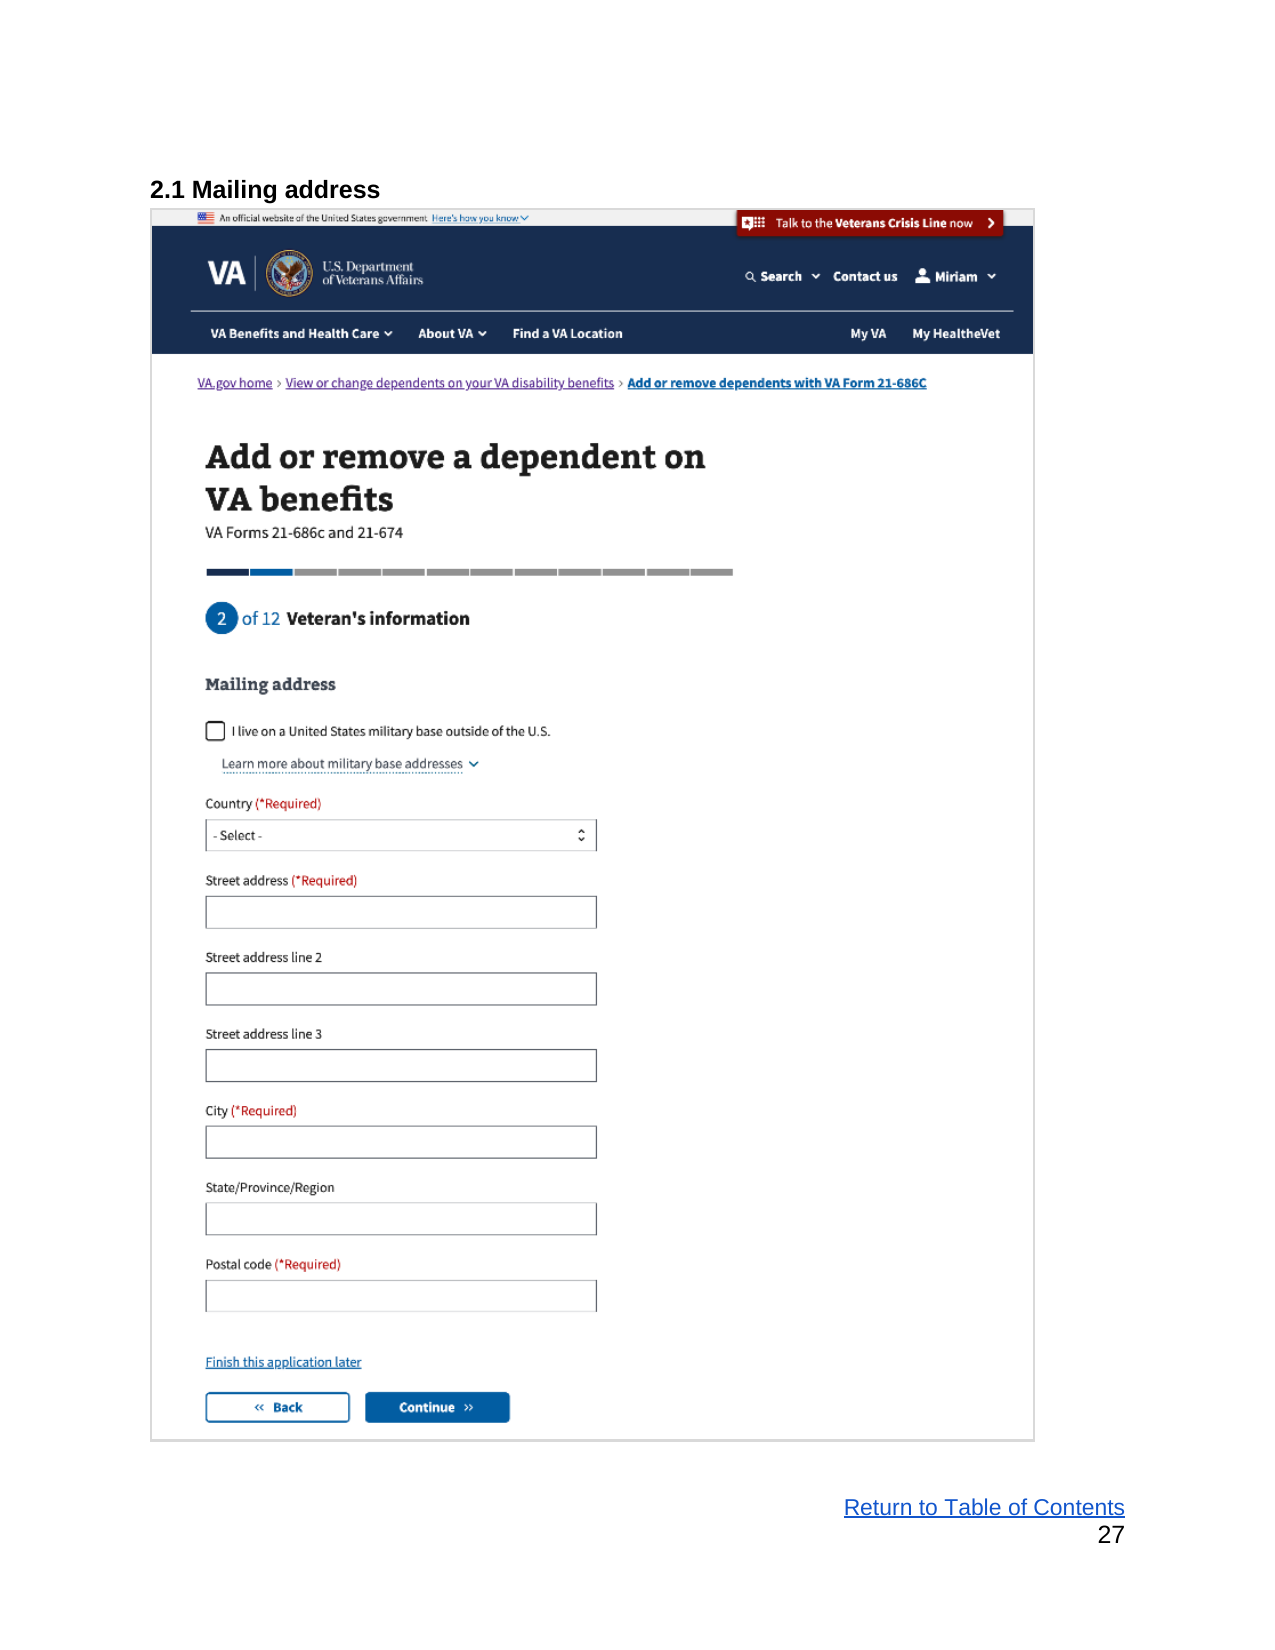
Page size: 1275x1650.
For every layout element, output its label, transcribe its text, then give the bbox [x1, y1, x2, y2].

subtitle 2.1 Mailing address [150, 175, 1125, 204]
picture [152, 210, 1033, 1439]
